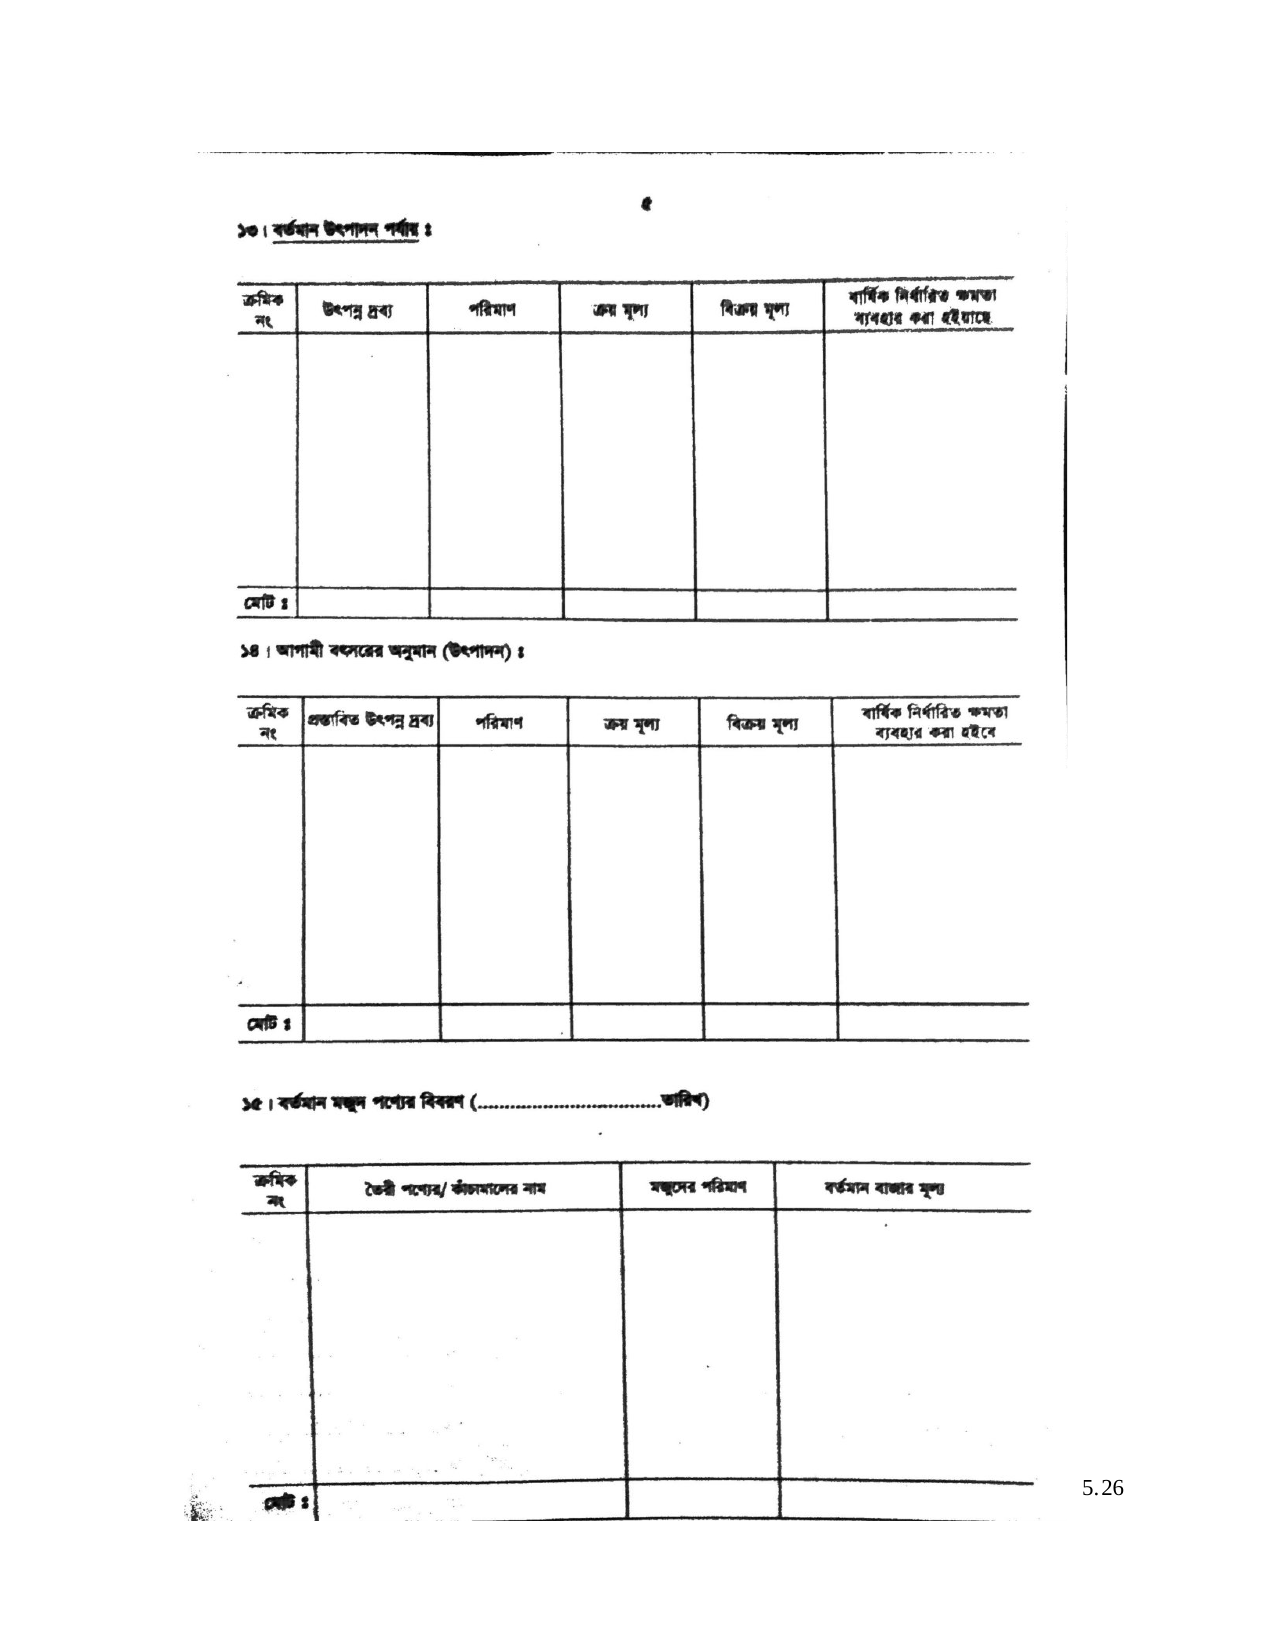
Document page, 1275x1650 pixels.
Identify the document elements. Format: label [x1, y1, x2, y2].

picture [184, 152, 1068, 1521]
